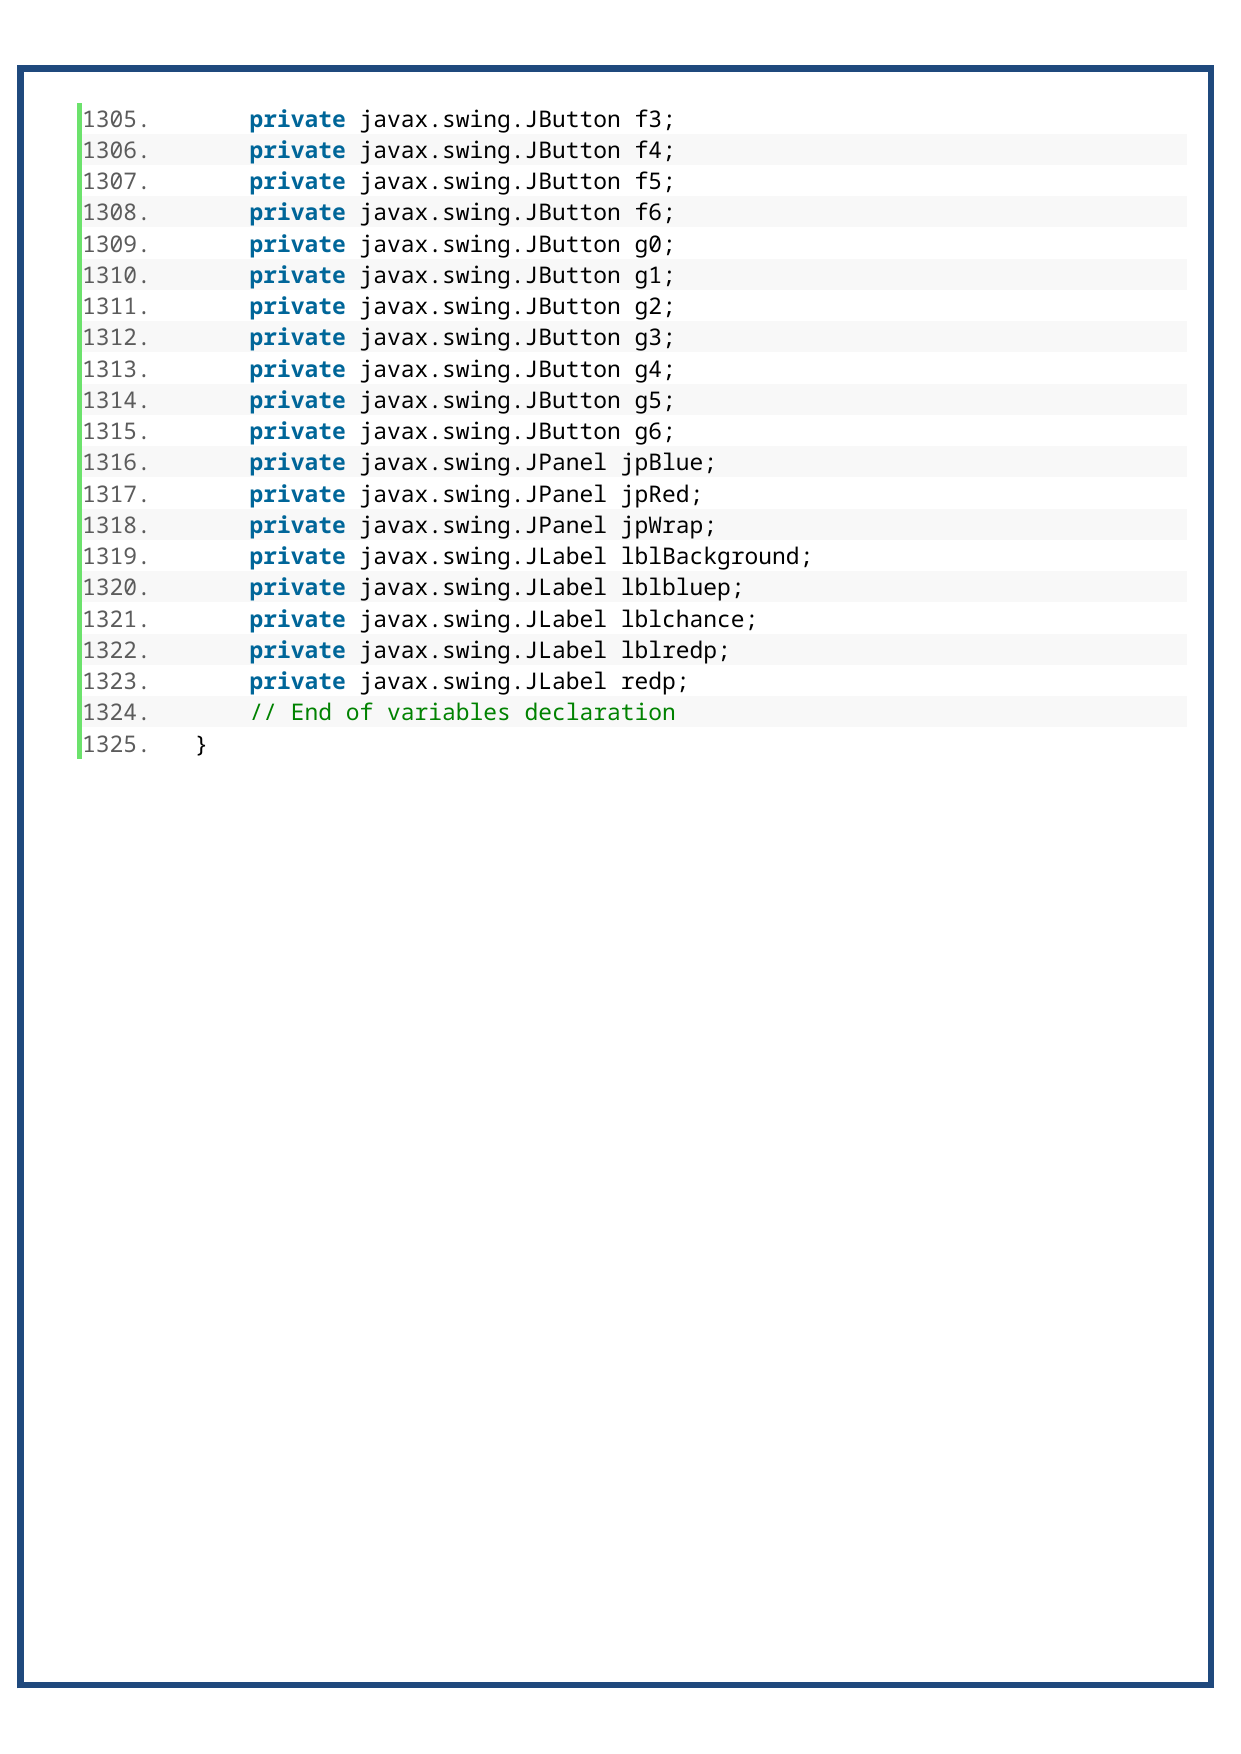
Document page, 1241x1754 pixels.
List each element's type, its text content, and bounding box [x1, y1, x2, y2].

list private javax.swing.JLabel redp; [82, 665, 1187, 696]
list private javax.swing.JLabel lblredp; [82, 634, 1187, 665]
list private javax.swing.JButton g1; [82, 259, 1187, 290]
list private javax.swing.JButton g5; [82, 384, 1187, 415]
list private javax.swing.JPanel jpRed; [82, 477, 1187, 509]
list private javax.swing.JButton g4; [82, 352, 1187, 384]
list private javax.swing.JLabel lblchance; [82, 602, 1187, 634]
list private javax.swing.JButton f3; [77, 102, 1187, 134]
list } [82, 727, 1187, 759]
list private javax.swing.JLabel lblbluep; [82, 571, 1187, 602]
list // End of variables declaration [82, 696, 1187, 727]
list private javax.swing.JPanel jpBlue; [82, 446, 1187, 477]
list private javax.swing.JButton f4; [82, 134, 1187, 165]
list private javax.swing.JButton f6; [82, 196, 1187, 227]
list private javax.swing.JButton g2; [82, 290, 1187, 321]
list private javax.swing.JLabel lblBackground; [82, 540, 1187, 571]
list private javax.swing.JButton g3; [82, 321, 1187, 352]
list private javax.swing.JButton g0; [82, 227, 1187, 259]
list private javax.swing.JButton f5; [82, 165, 1187, 196]
list private javax.swing.JButton g6; [82, 415, 1187, 446]
list private javax.swing.JPanel jpWrap; [82, 509, 1187, 540]
